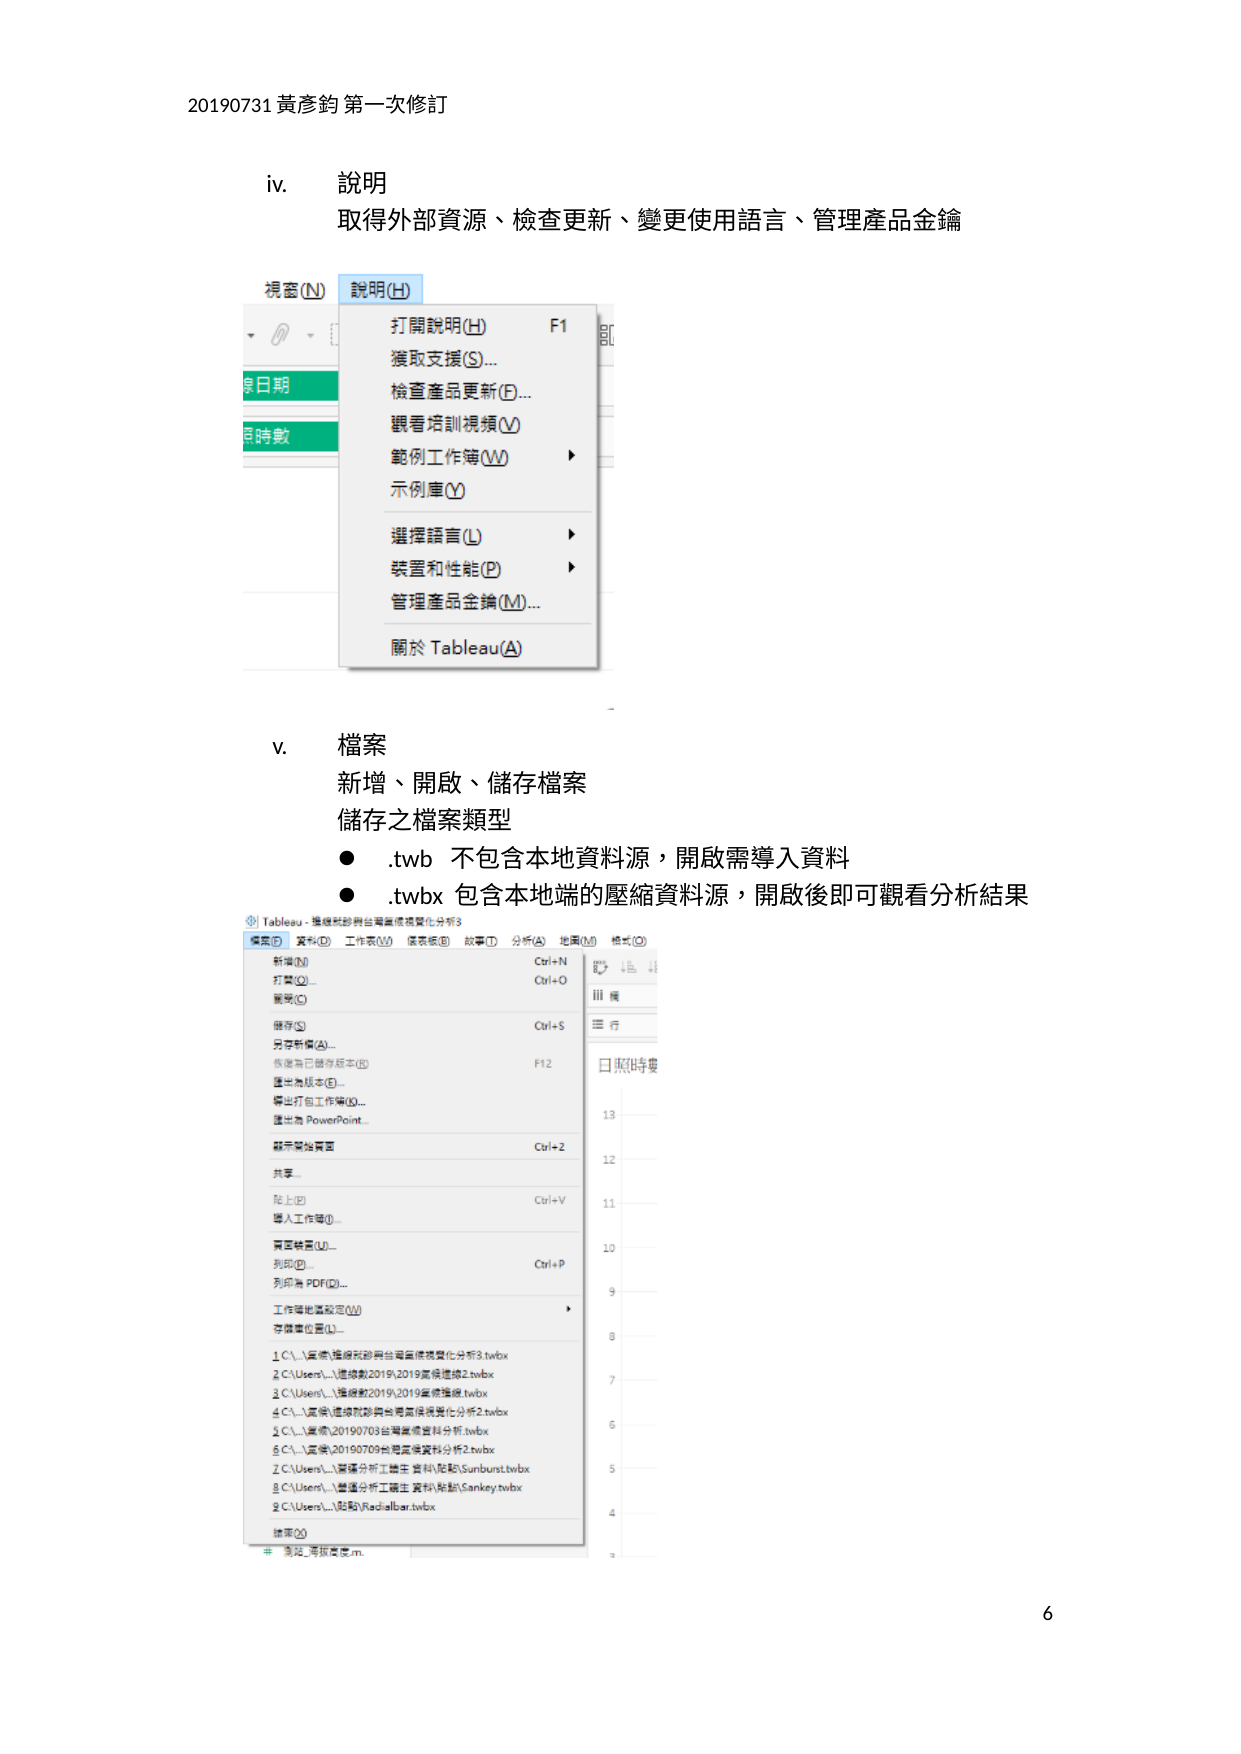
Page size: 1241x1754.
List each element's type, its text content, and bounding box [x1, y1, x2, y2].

list 檔案 [287, 725, 1053, 762]
list 取得外部資源、檢查更新、變更使用語言、管理產品金鑰 [337, 200, 1053, 237]
list 儲存之檔案類型 [337, 800, 1053, 837]
list 新增、開啟、儲存檔案 [337, 762, 1053, 800]
picture [243, 912, 658, 1558]
picture [243, 240, 614, 710]
list .twbx 包含本地端的壓縮資料源，開啟後即可觀看分析結果 [337, 875, 1053, 912]
list .twb 不包含本地資料源，開啟需導入資料 [337, 837, 1053, 875]
list 說明 [287, 162, 1053, 200]
